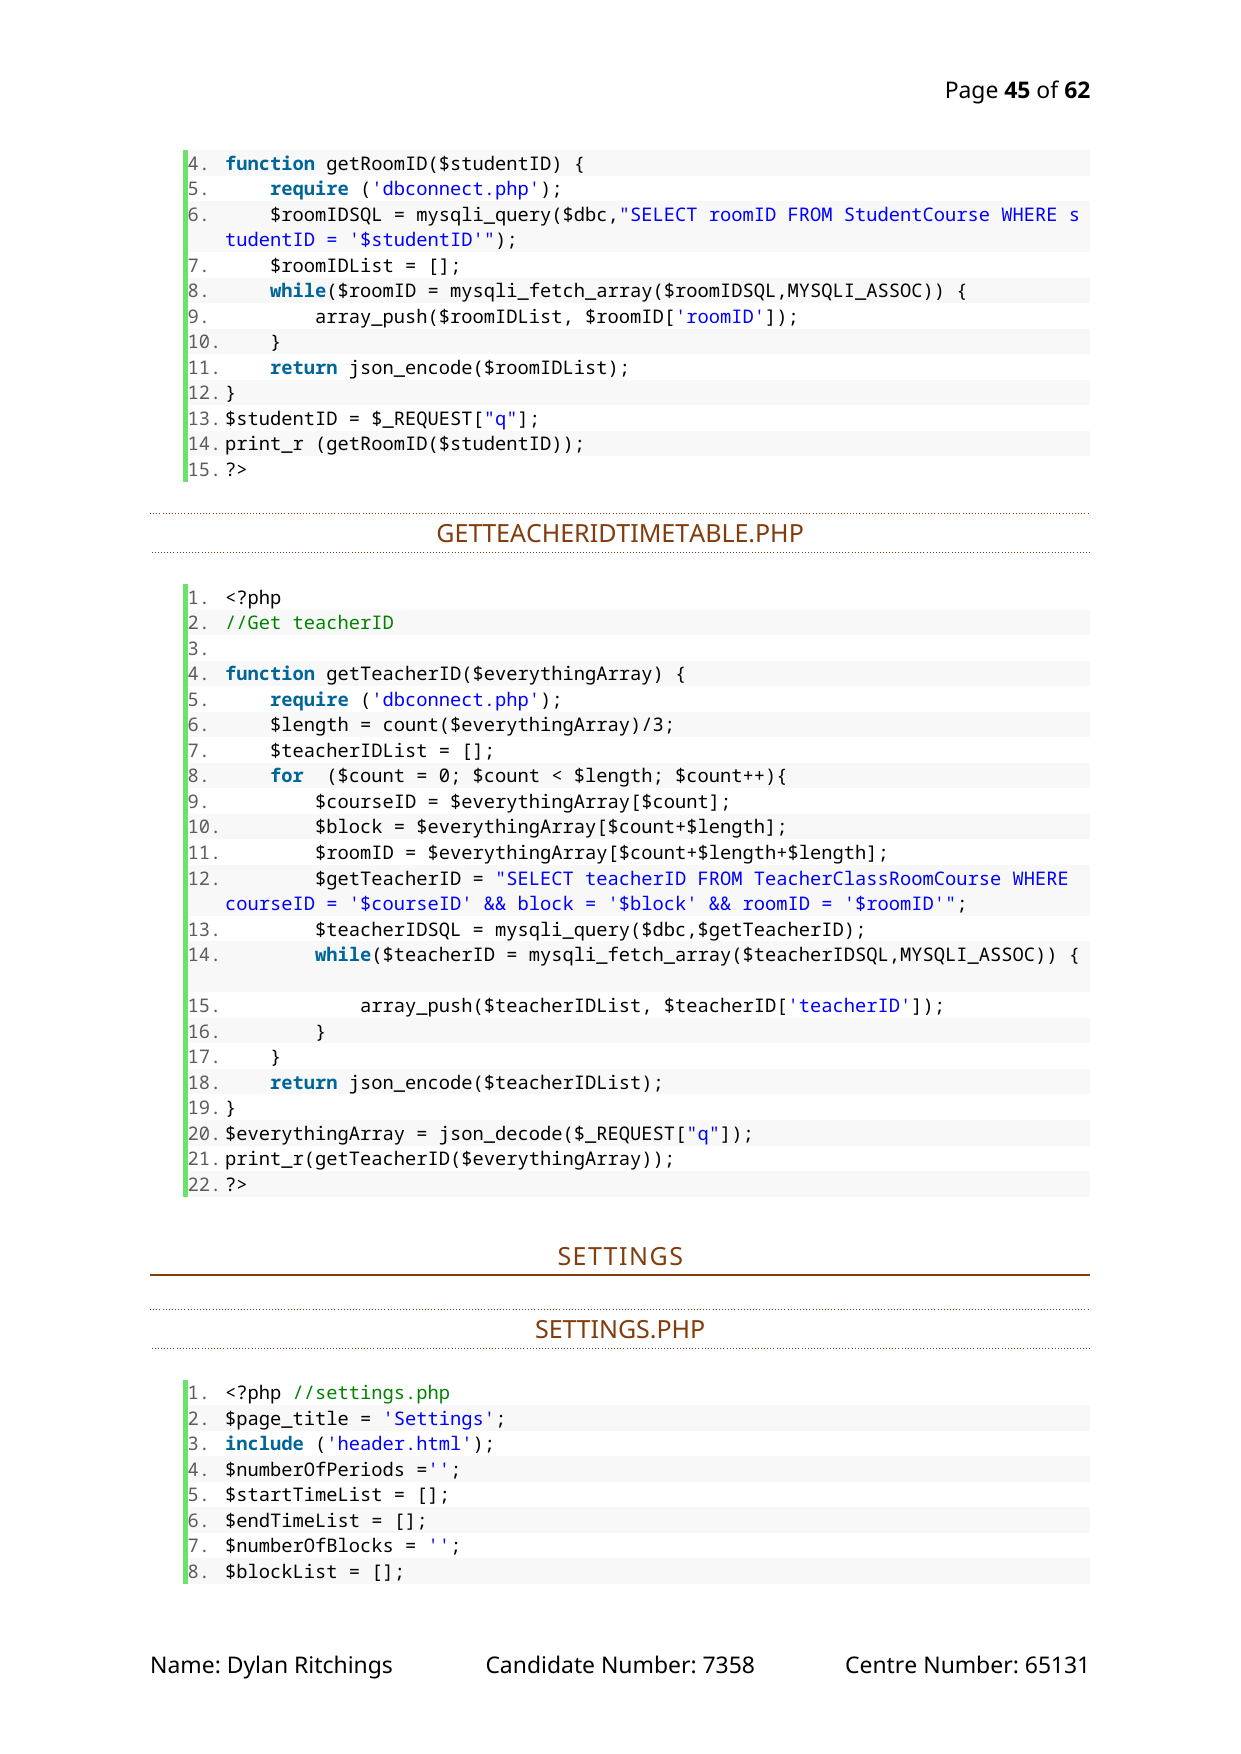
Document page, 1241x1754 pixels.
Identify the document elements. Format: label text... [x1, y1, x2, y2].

list array_push($roomIDList, $roomID['roomID']); [188, 303, 1090, 329]
list $courseID = $everythingArray[$count]; [188, 788, 1090, 814]
list $block = $everythingArray[$count+$length]; [188, 814, 1090, 839]
list $startTimeList = []; [188, 1482, 1090, 1507]
subtitle settings [150, 1238, 1090, 1274]
list ?> [188, 456, 1090, 482]
list require ('dbconnect.php'); [188, 176, 1090, 201]
list <?php [188, 584, 1090, 610]
list } [188, 1018, 1090, 1043]
list $numberOfBlocks = ''; [188, 1533, 1090, 1558]
list //Get teacherID [188, 610, 1090, 635]
list $endTimeList = []; [188, 1507, 1090, 1533]
list $roomIDSQL = mysqli_query($dbc,"SELECT roomID FROM StudentCourse WHERE studentID = '$studentID'"); [188, 201, 1090, 252]
list return json_encode($teacherIDList); [188, 1069, 1090, 1094]
list for ($count = 0; $count < $length; $count++){ [188, 763, 1090, 788]
list include ('header.html'); [188, 1431, 1090, 1456]
list $roomIDList = []; [188, 252, 1090, 278]
subtitle settings.php [150, 1308, 1090, 1349]
list $getTeacherID = "SELECT teacherID FROM TeacherClassRoomCourse WHERE courseID = '$courseID' && block = '$block' && roomID = '$roomID'"; [188, 865, 1090, 916]
list $numberOfPeriods =''; [188, 1456, 1090, 1482]
list require ('dbconnect.php'); [188, 686, 1090, 712]
list $length = count($everythingArray)/3; [188, 712, 1090, 737]
list $blockList = []; [188, 1558, 1090, 1584]
list print_r (getRoomID($studentID)); [188, 431, 1090, 456]
list $roomID = $everythingArray[$count+$length+$length]; [188, 839, 1090, 865]
list while($teacherID = mysqli_fetch_array($teacherIDSQL,MYSQLI_ASSOC)) { [188, 941, 1090, 992]
list array_push($teacherIDList, $teacherID['teacherID']); [188, 992, 1090, 1018]
list } [188, 1043, 1090, 1069]
list $studentID = $_REQUEST["q"]; [188, 405, 1090, 431]
list function getTeacherID($everythingArray) { [188, 661, 1090, 686]
subtitle getteacheridTimetable.php [150, 513, 1090, 553]
list $teacherIDList = []; [188, 737, 1090, 763]
list $everythingArray = json_decode($_REQUEST["q"]); [188, 1120, 1090, 1146]
list <?php //settings.php [183, 1379, 1090, 1405]
list return json_encode($roomIDList); [188, 354, 1090, 380]
list $teacherIDSQL = mysqli_query($dbc,$getTeacherID); [188, 916, 1090, 941]
list } [188, 329, 1090, 354]
list while($roomID = mysqli_fetch_array($roomIDSQL,MYSQLI_ASSOC)) { [188, 278, 1090, 303]
list print_r(getTeacherID($everythingArray)); [188, 1146, 1090, 1171]
list function getRoomID($studentID) { [188, 150, 1090, 176]
list $page_title = 'Settings'; [188, 1405, 1090, 1431]
list } [188, 1094, 1090, 1120]
list } [188, 380, 1090, 405]
list ?> [188, 1171, 1090, 1197]
